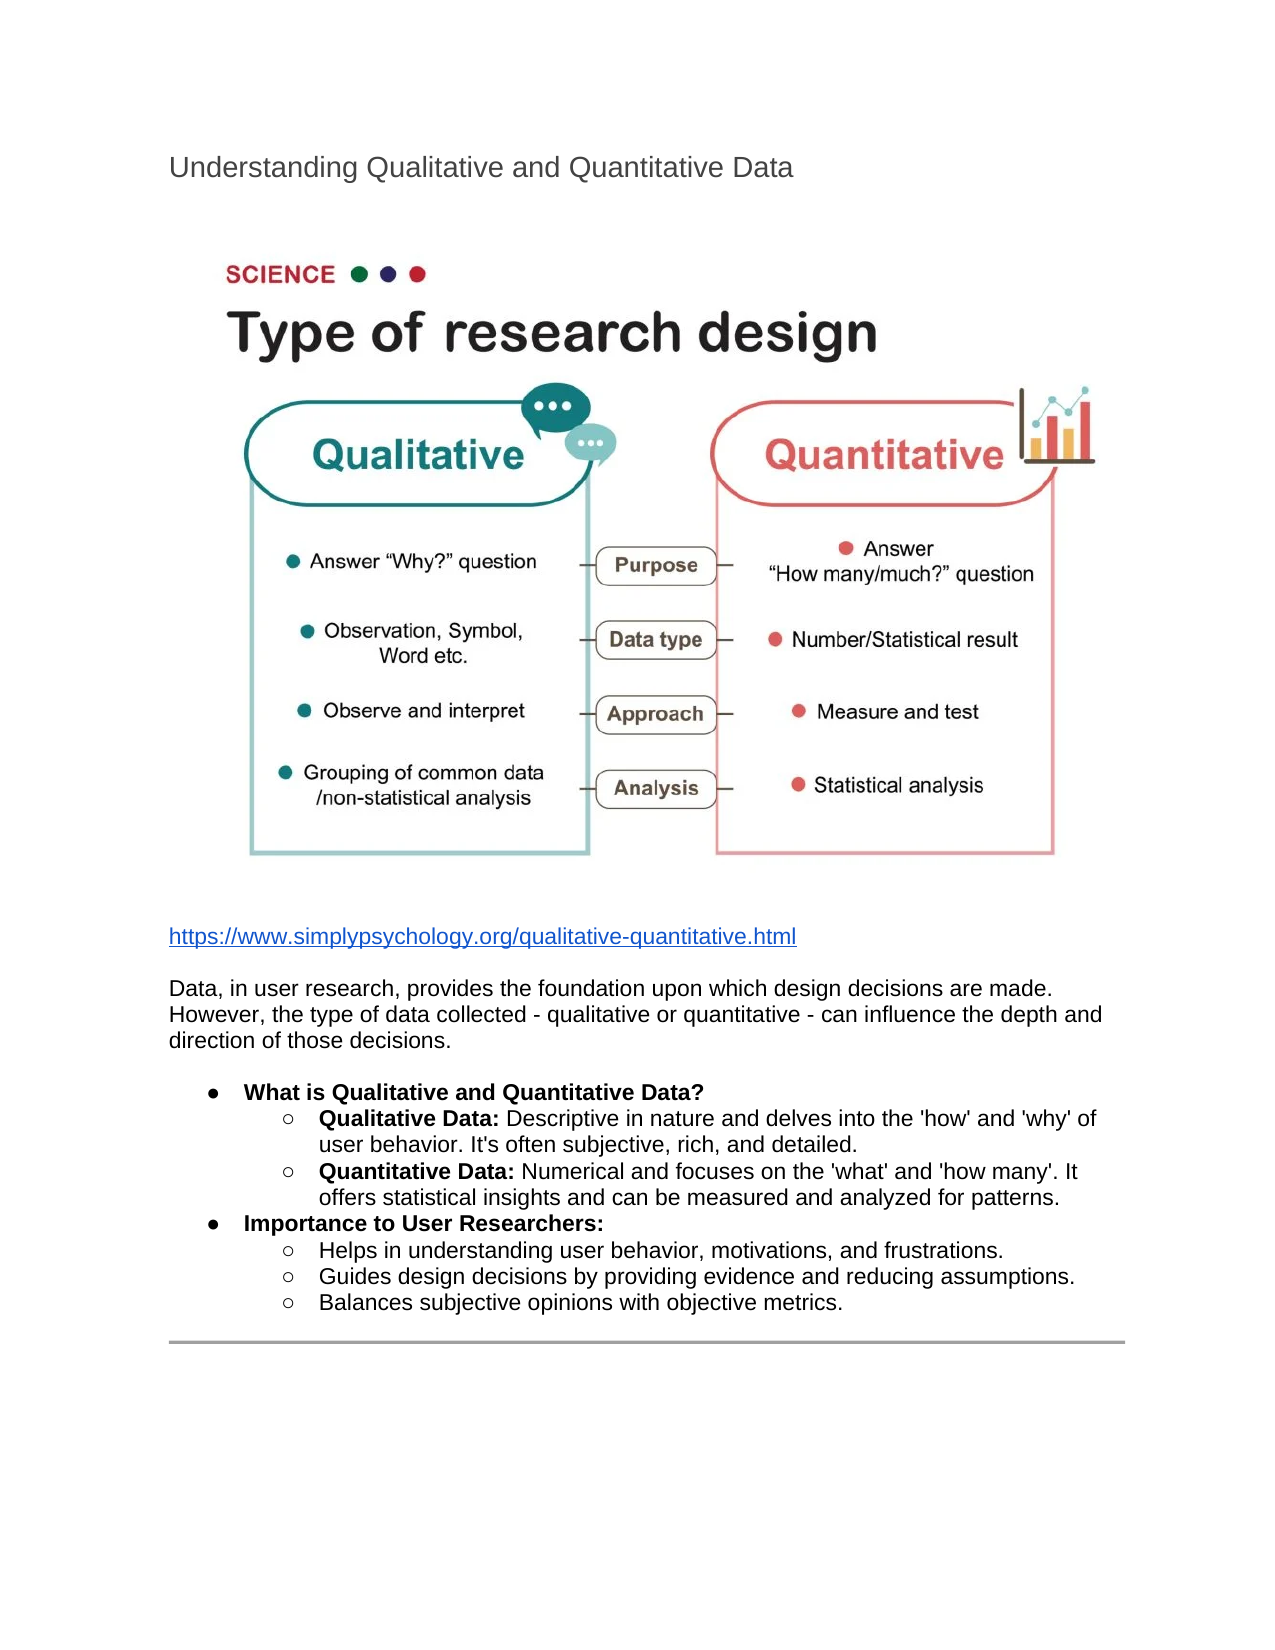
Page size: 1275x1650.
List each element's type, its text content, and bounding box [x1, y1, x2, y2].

list Qualitative Data: Descriptive in nature and delves into the 'how' and 'why' of user behavior. It's often subjective, rich, and detailed. [281, 1105, 1125, 1158]
list Guides design decisions by providing evidence and reducing assumptions. [281, 1263, 1125, 1289]
picture [168, 208, 1144, 899]
list Importance to User Researchers: [206, 1210, 1125, 1237]
list Quantitative Data: Numerical and focuses on the 'what' and 'how many'. It offers statistical insights and can be measured and analyzed for patterns. [281, 1158, 1125, 1210]
list Balances subjective opinions with objective metrics. [281, 1289, 1125, 1316]
list Helps in understanding user behavior, motivations, and frustrations. [281, 1237, 1125, 1263]
text https://www.simplypsychology.org/qualitative-quantitative.html [169, 923, 1125, 949]
list What is Qualitative and Quantitative Data? [206, 1078, 1125, 1105]
text Data, in user research, provides the foundation upon which design decisions are made. However, the type of data collected - qualitative or quantitative - can influence the depth and direction of those decisions. [169, 974, 1125, 1053]
subtitle Understanding Qualitative and Quantitative Data [169, 150, 1125, 183]
